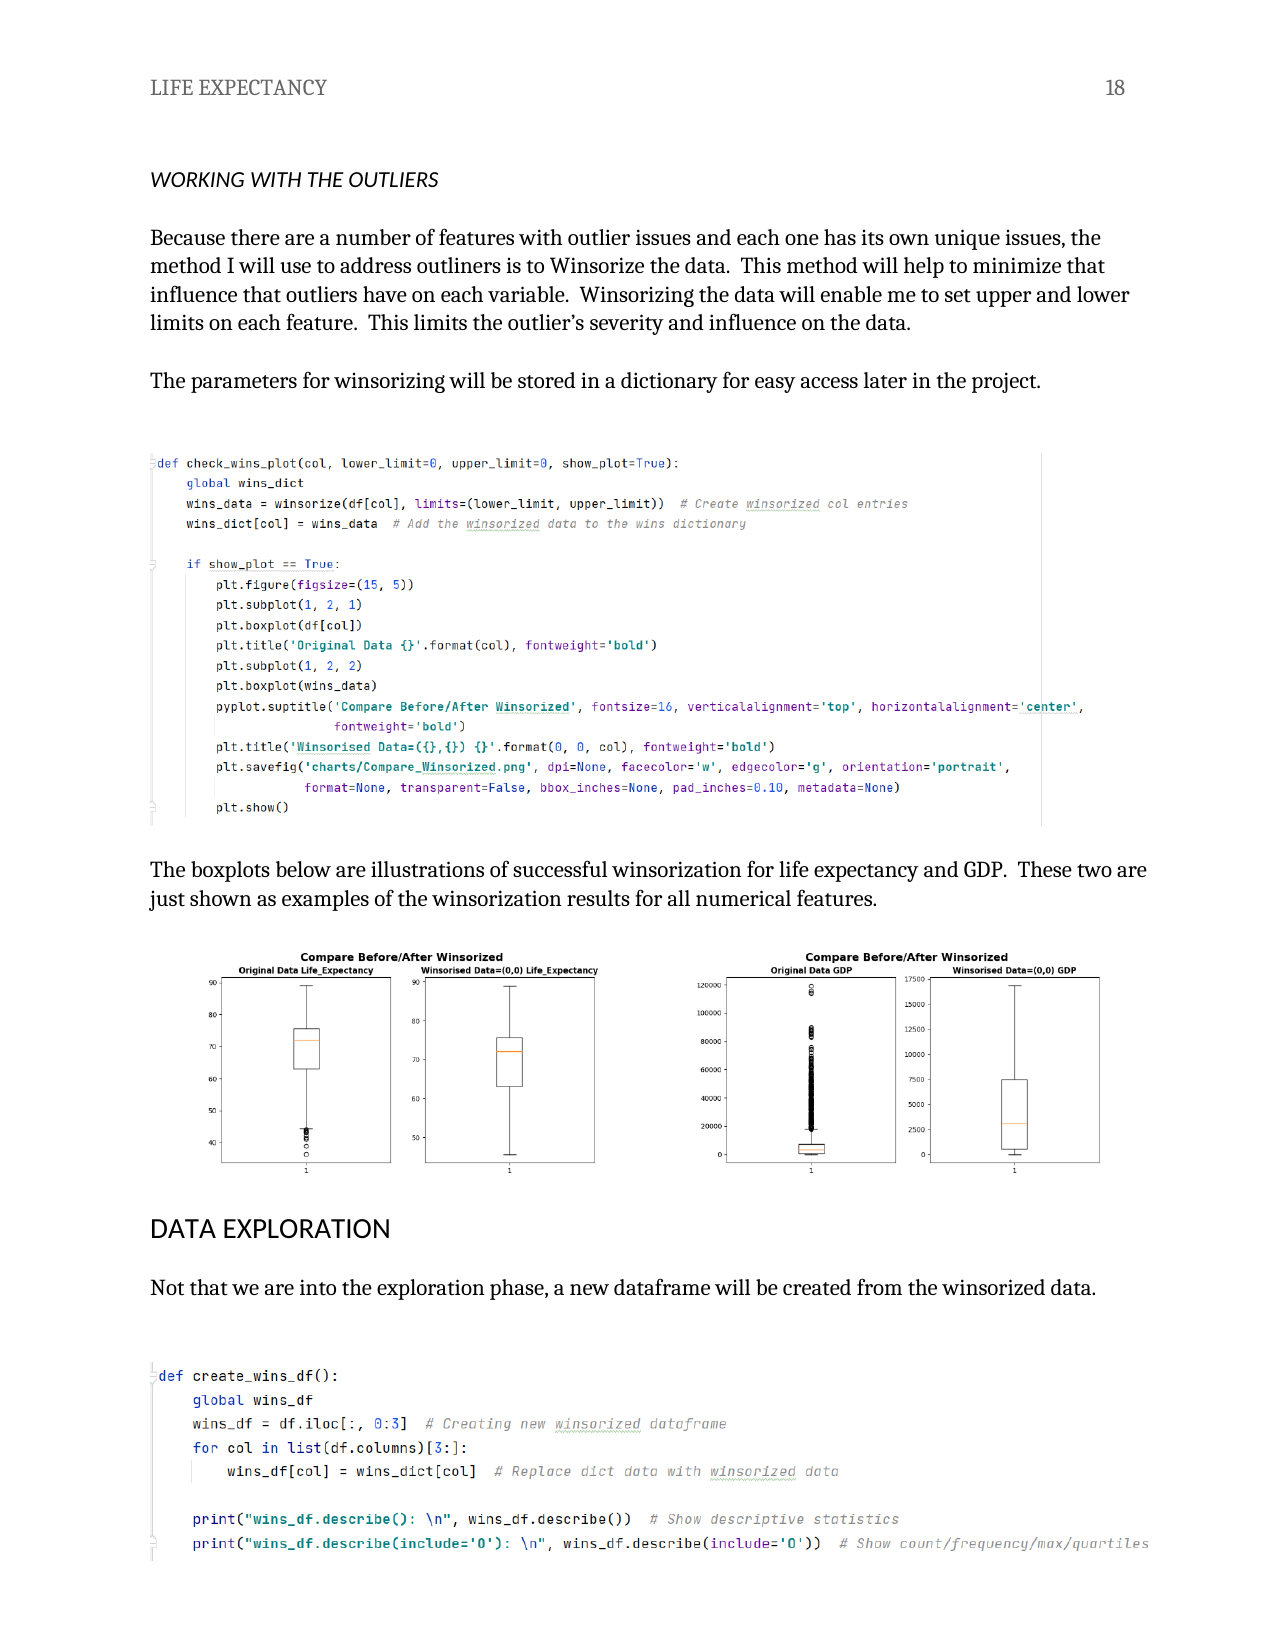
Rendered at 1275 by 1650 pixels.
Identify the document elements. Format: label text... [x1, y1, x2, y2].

text Because there are a number of features with outlier issues and each one has its own unique issues, the method I will use to address outliners is to Winsorize the data. This method will help to minimize that influence that outliers have on each variable. Winsorizing the data will enable me to set upper and lower limits on each feature. This limits the outlier’s severity and influence on the data. [150, 224, 1162, 336]
table_header [150, 949, 656, 1197]
subtitle Data Exploration [150, 1210, 1162, 1245]
subtitle Working with the Outliers [150, 165, 1162, 193]
text The parameters for winsorizing will be stored in a dictionary for easy access later in the project. [150, 367, 1162, 422]
text Not that we are into the exploration phase, a new dataframe will be created from the winsorized data. [150, 1274, 1162, 1301]
text The boxplots below are illustrations of successful winsorization for life expectancy and GDP. These two are just shown as examples of the winsorization results for all numerical features. [150, 857, 1162, 941]
table_header [656, 949, 1161, 1197]
picture [150, 453, 1101, 826]
picture [150, 1362, 1163, 1561]
picture [161, 948, 642, 1189]
picture [667, 948, 1147, 1189]
